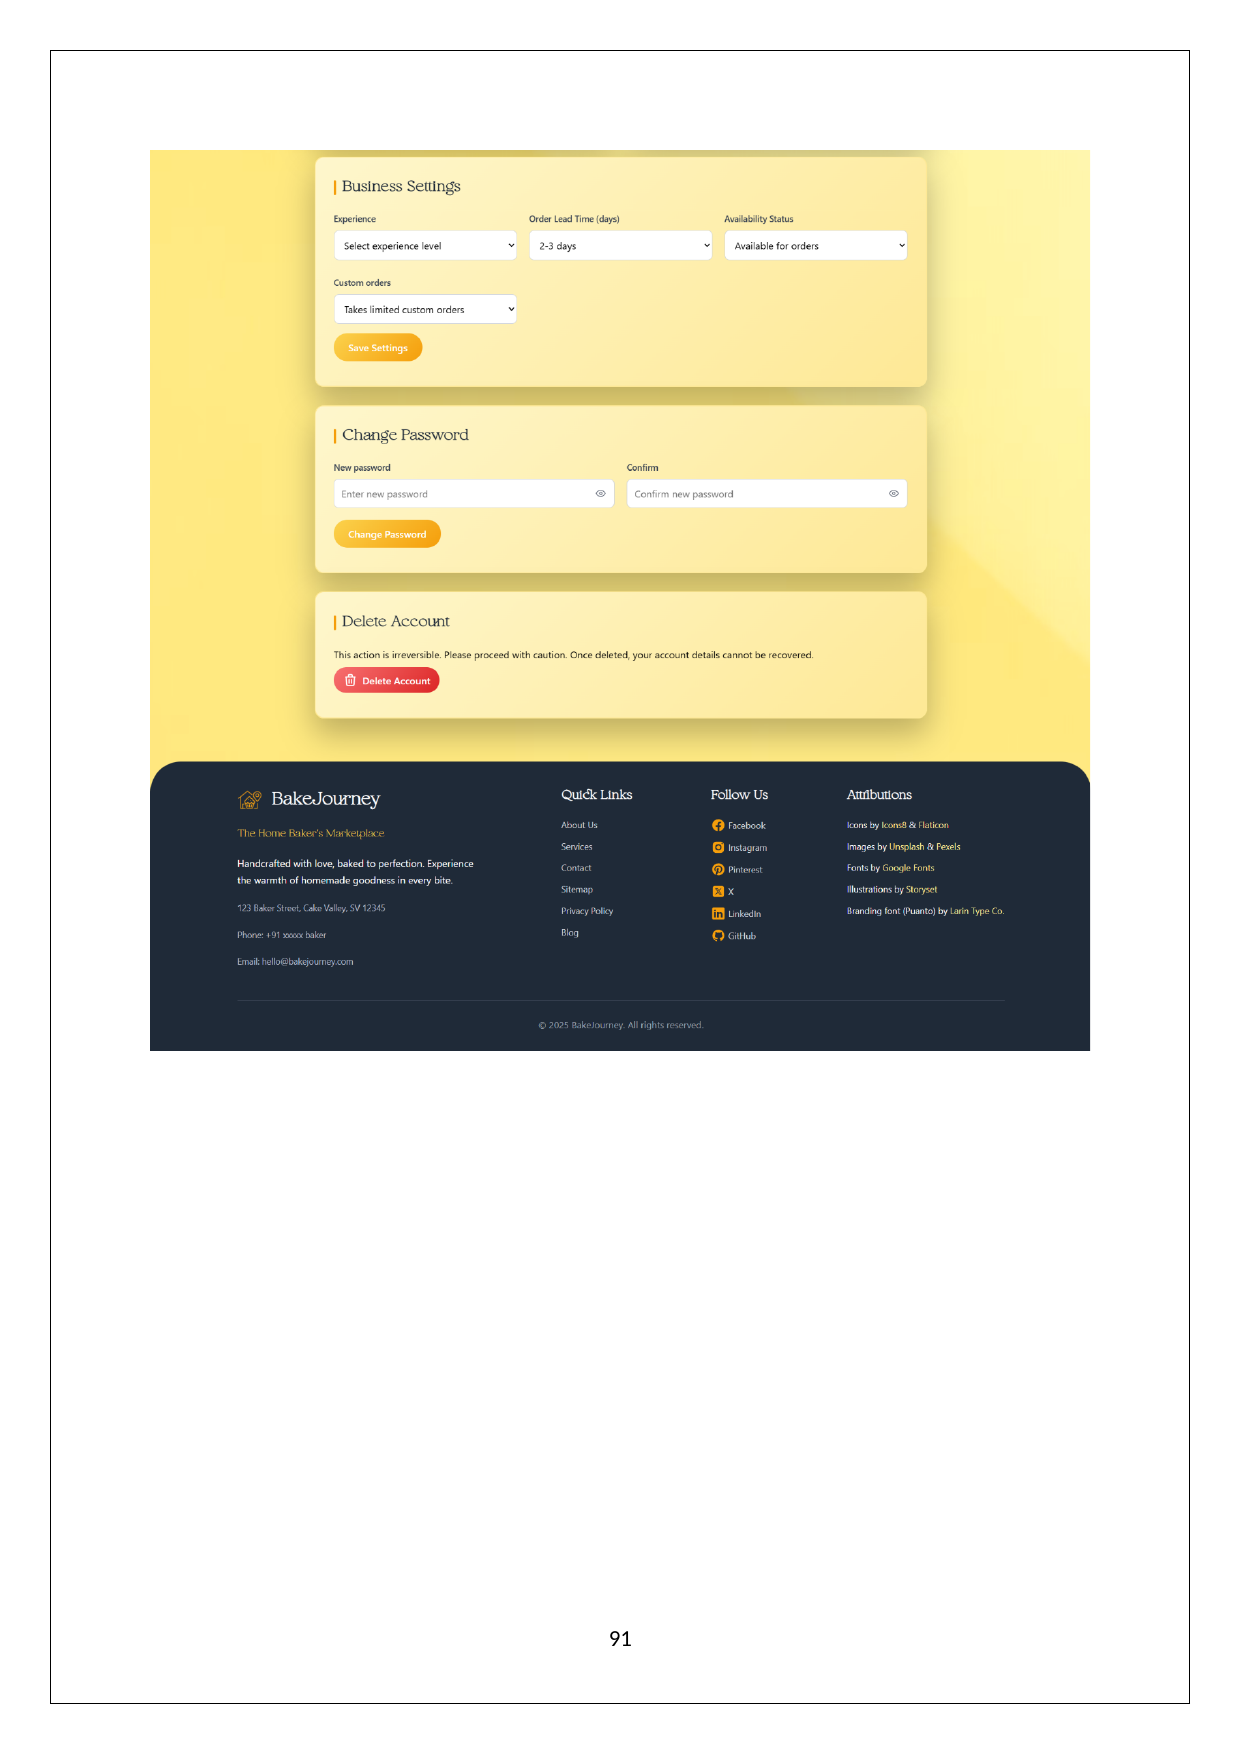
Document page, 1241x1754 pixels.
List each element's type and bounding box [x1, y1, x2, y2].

picture [150, 150, 1091, 1051]
